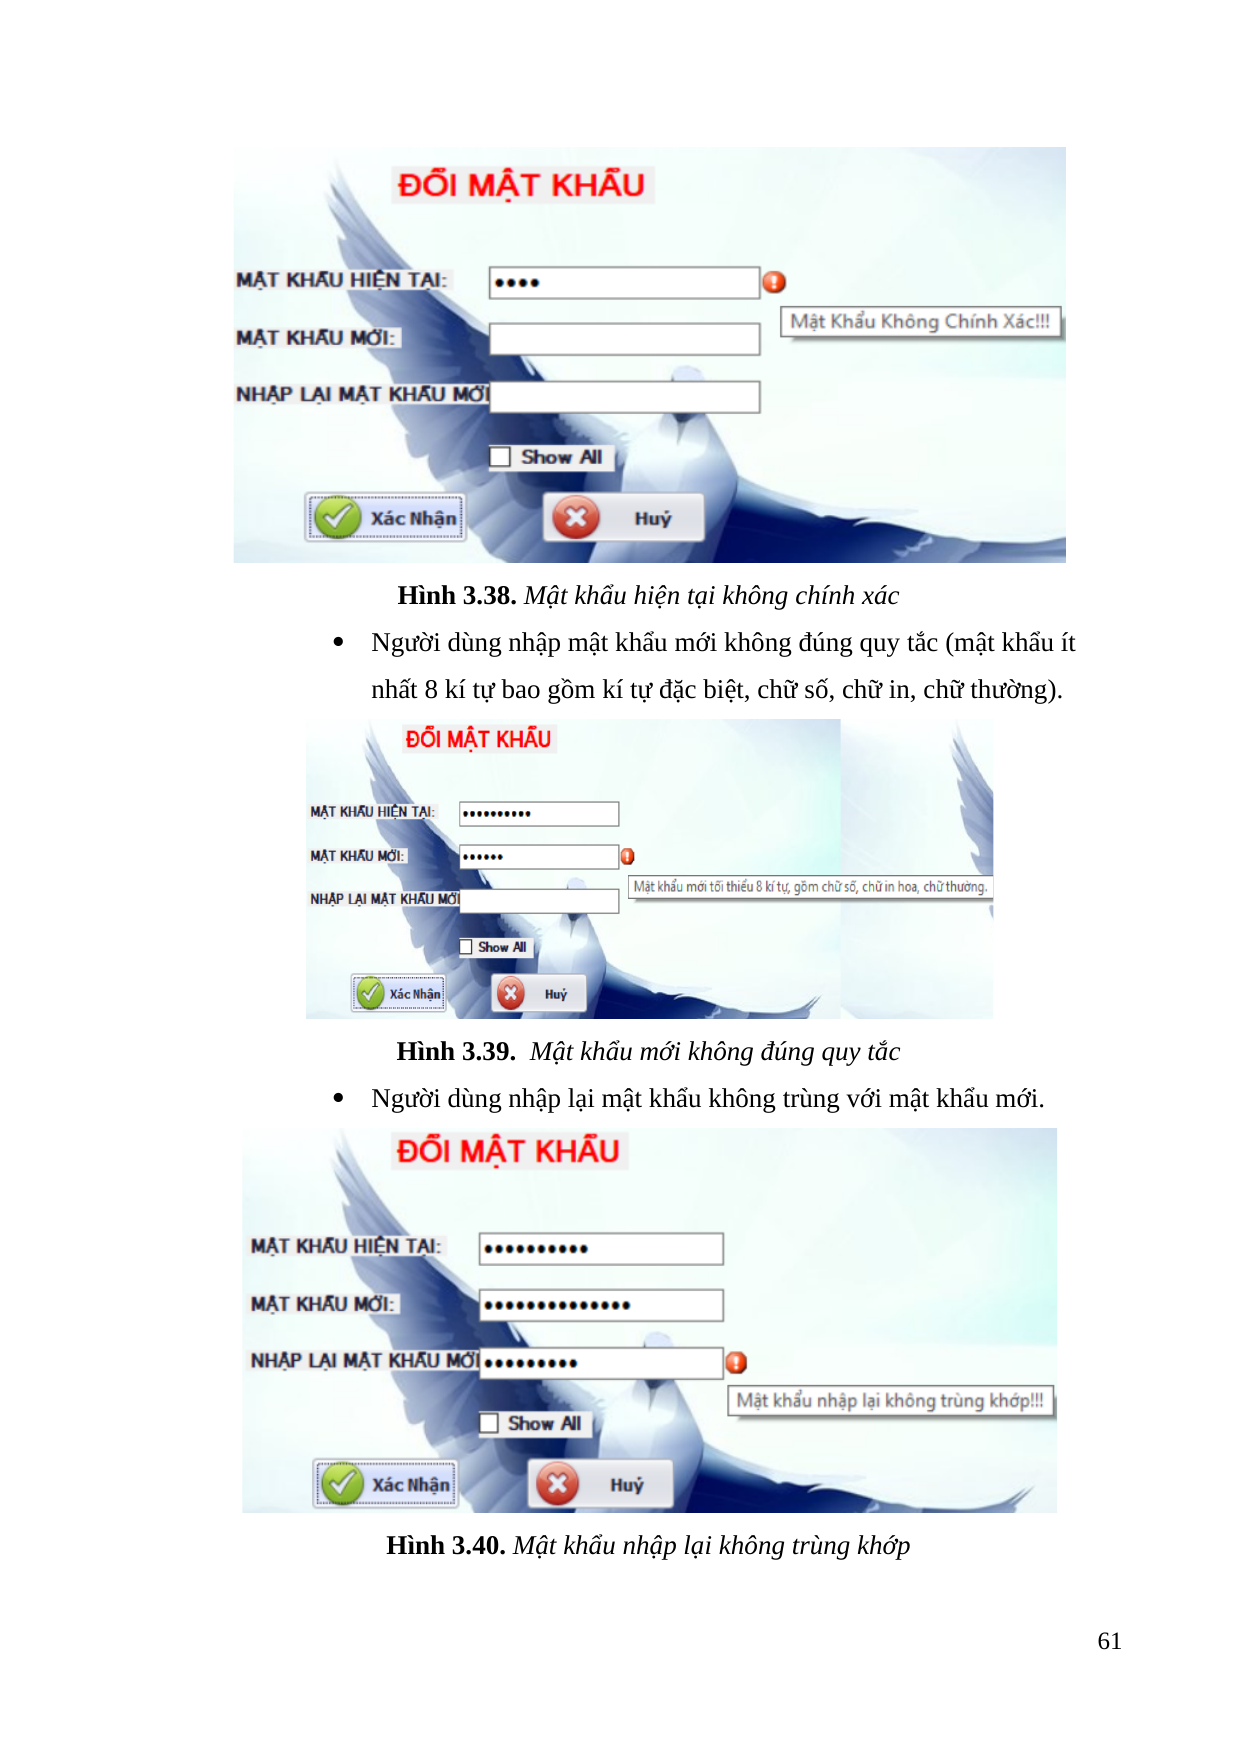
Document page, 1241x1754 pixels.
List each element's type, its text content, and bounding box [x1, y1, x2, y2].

list Người dùng nhập mật khẩu mới không đúng quy tắc (mật khẩu ít nhất 8 kí tự bao gồm kí tự đặc biệt, chữ số, chữ in, chữ thường). [333, 626, 1122, 704]
list Hình 3.40. Mật khẩu nhập lại không trùng khớp [177, 1529, 1122, 1560]
list Người dùng nhập lại mật khẩu không trùng với mật khẩu mới. [333, 1082, 1122, 1113]
list Hình 3.39. Mật khẩu mới không đúng quy tắc [177, 1035, 1122, 1066]
list Hình 3.38. Mật khẩu hiện tại không chính xác [177, 579, 1122, 611]
